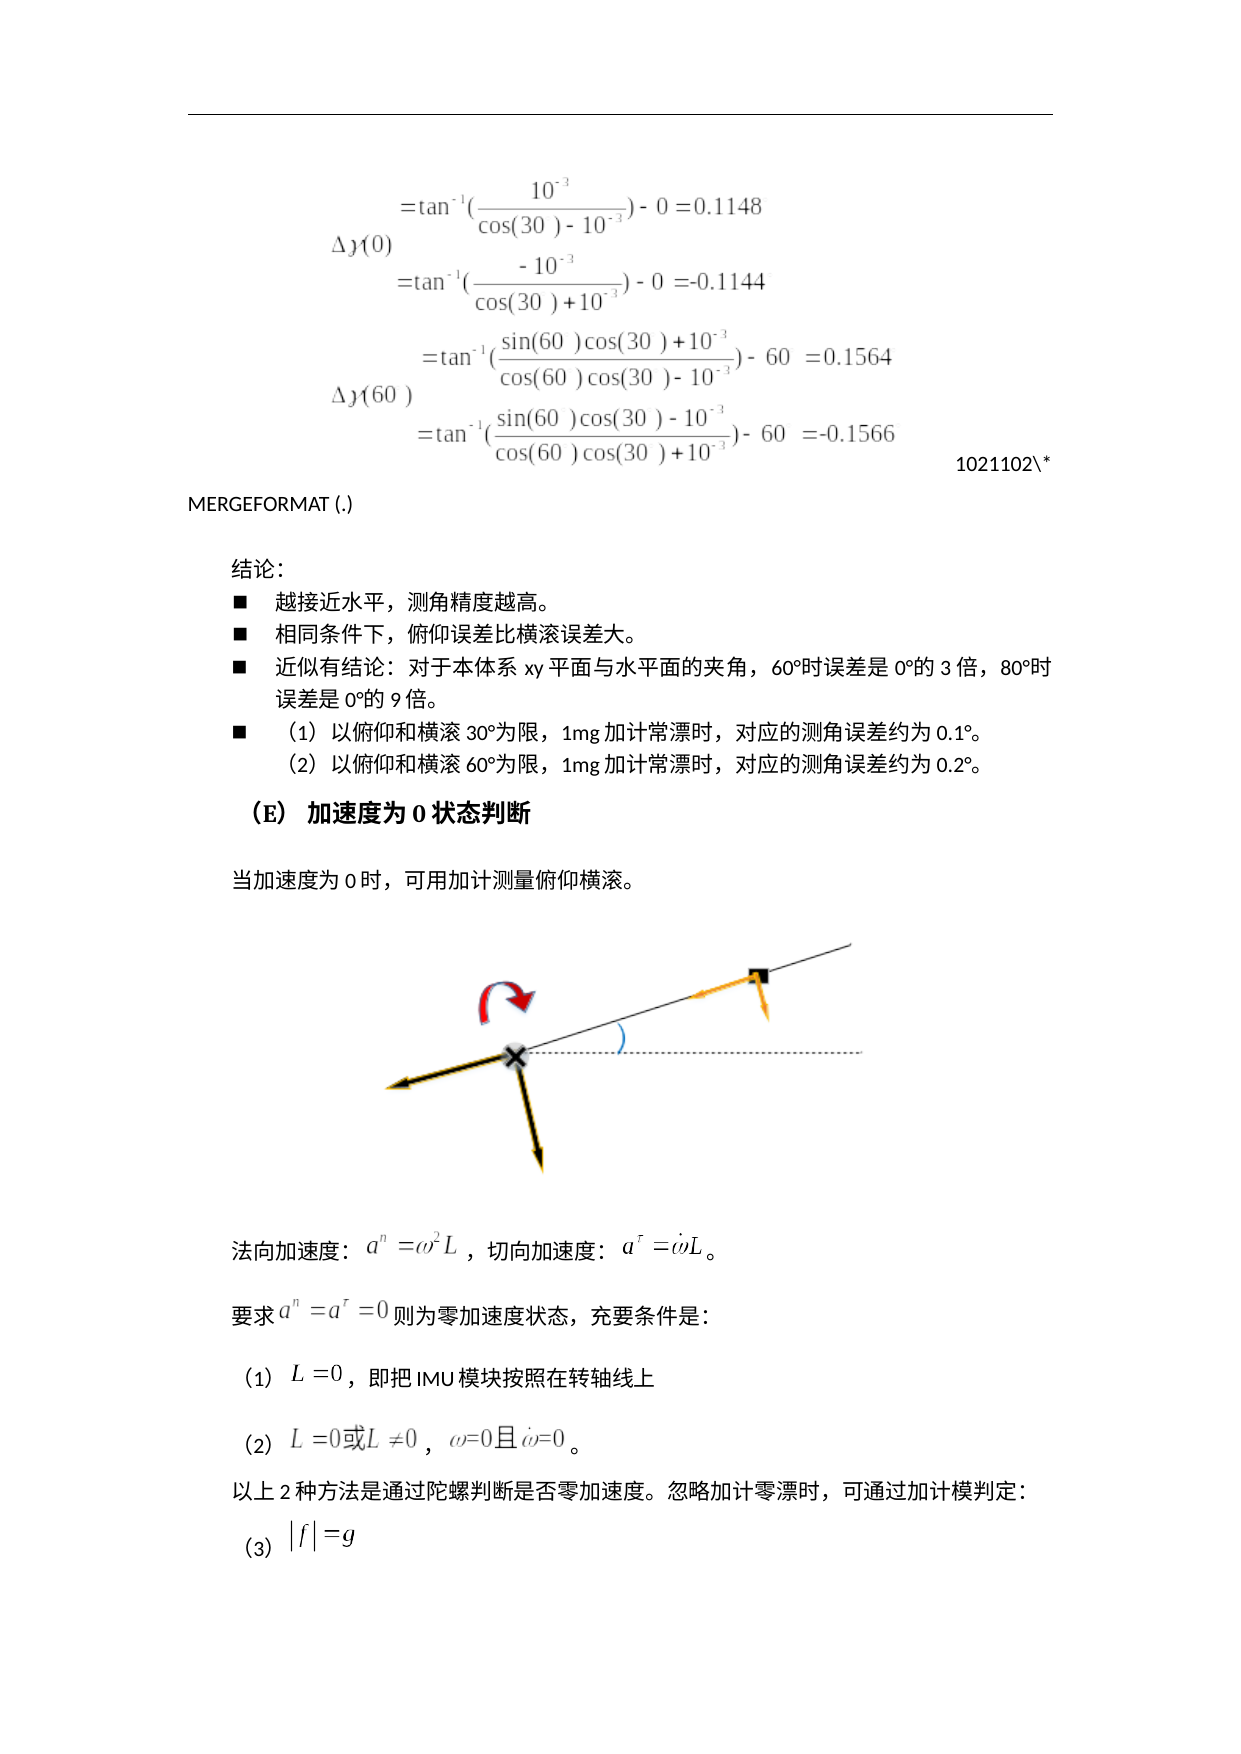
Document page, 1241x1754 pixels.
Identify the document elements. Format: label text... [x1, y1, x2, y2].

list （2）以俯仰和横滚60°为限，1mg加计常漂时，对应的测角误差约为0.2°。 [275, 747, 1053, 779]
list 相同条件下，俯仰误差比横滚误差大。 [232, 617, 1053, 649]
text （1），即把IMU模块按照在转轴线上 [187, 1343, 1053, 1408]
text （3） [187, 1506, 1053, 1571]
text 要求则为零加速度状态，充要条件是： [187, 1278, 1053, 1343]
text （2），。 [187, 1408, 1053, 1473]
text 当加速度为0时，可用加计测量俯仰横滚。 [187, 863, 1053, 895]
text 法向加速度： ，切向加速度：。 [187, 1213, 1053, 1278]
list （1）以俯仰和横滚30°为限，1mg加计常漂时，对应的测角误差约为0.1°。 [231, 714, 1053, 747]
text 以上2种方法是通过陀螺判断是否零加速度。忽略加计零漂时，可通过加计模判定： [187, 1473, 1053, 1506]
list 近似有结论：对于本体系xy平面与水平面的夹角，60°时误差是0°的3倍，80°时误差是0°的9倍。 [231, 649, 1053, 714]
text 结论： [187, 552, 1053, 584]
subtitle （E） 加速度为0状态判断 [187, 779, 1053, 844]
list 越接近水平，测角精度越高。 [232, 584, 1053, 617]
